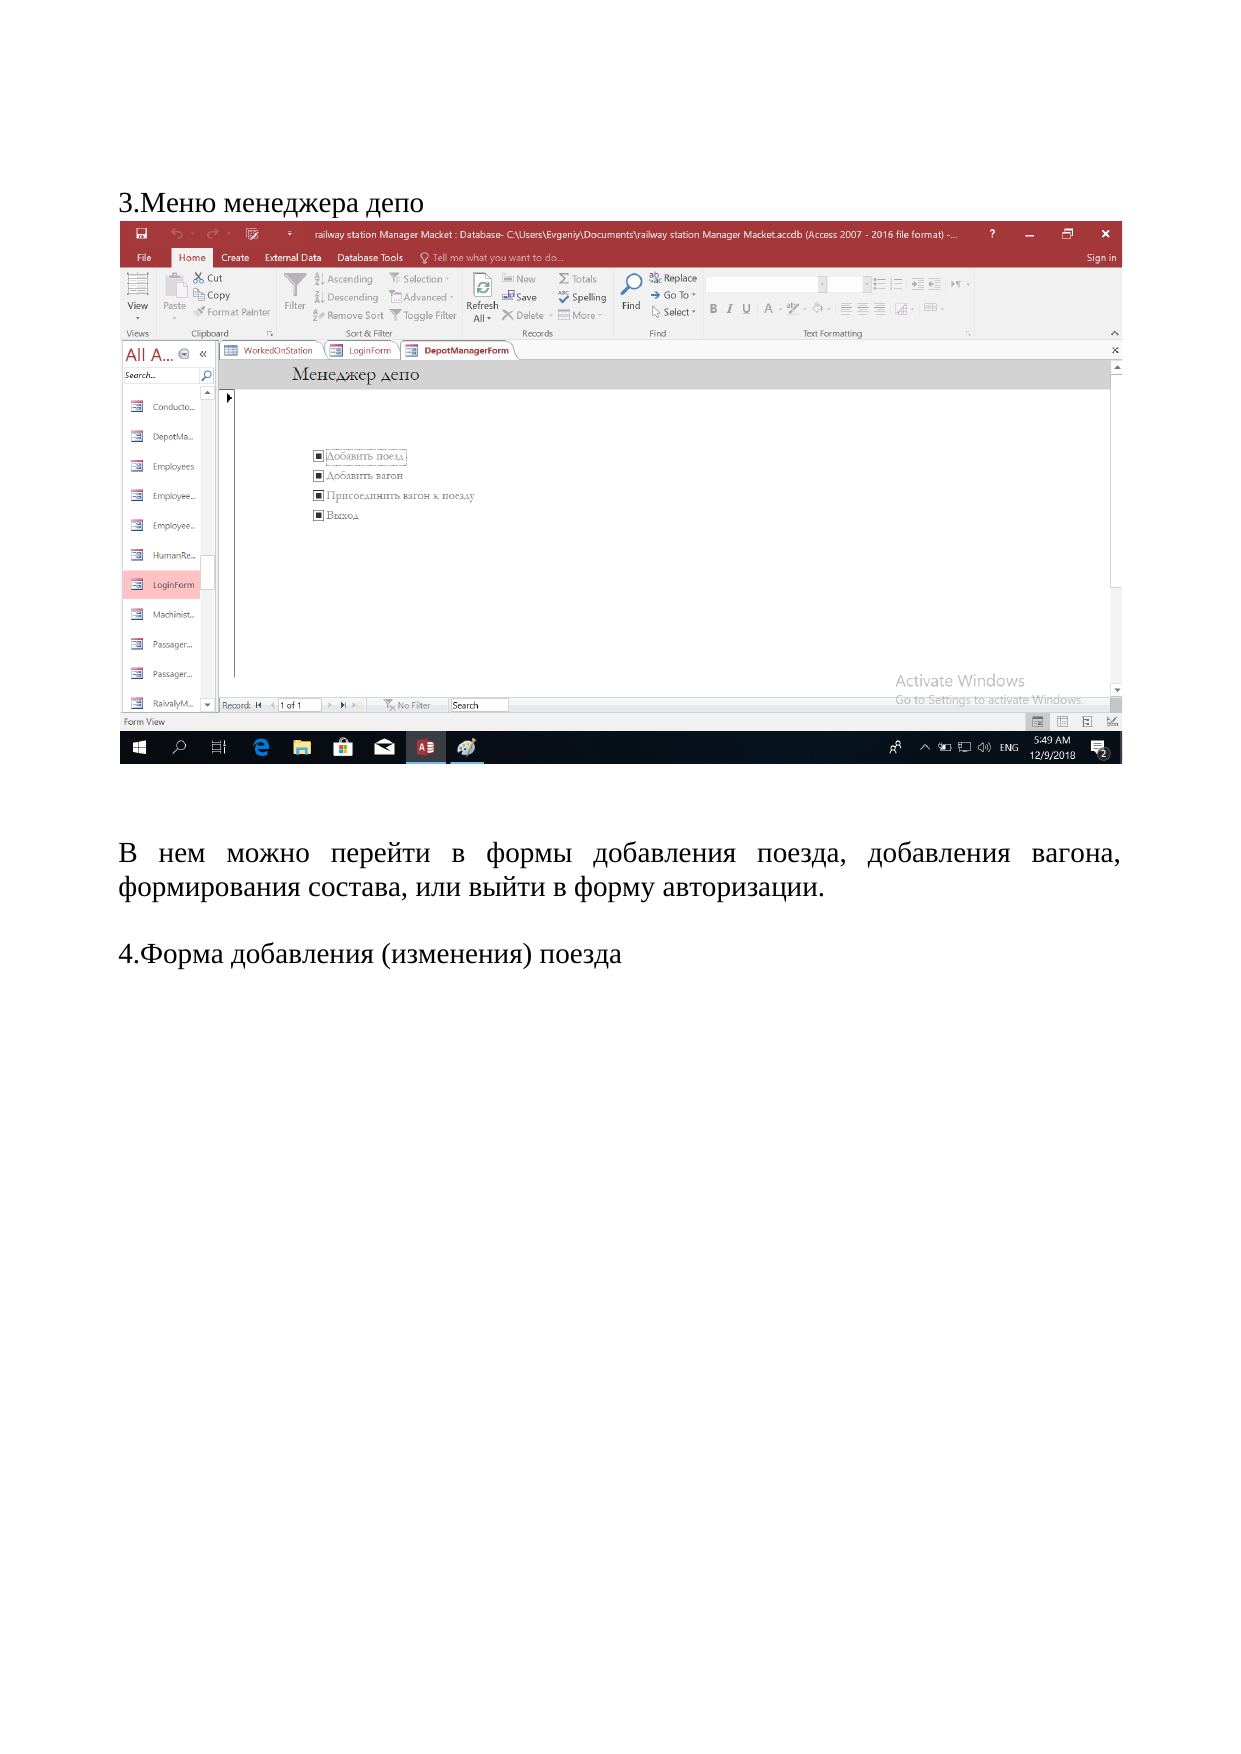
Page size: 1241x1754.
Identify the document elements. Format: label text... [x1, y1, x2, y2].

text 4.Форма добавления (изменения) поезда [118, 936, 1122, 970]
text 3.Меню менеджера депо [118, 185, 1122, 218]
picture [118, 218, 1123, 836]
text В нем можно перейти в формы добавления поезда, добавления вагона, формирования состава, или выйти в форму авторизации. [118, 836, 1122, 903]
